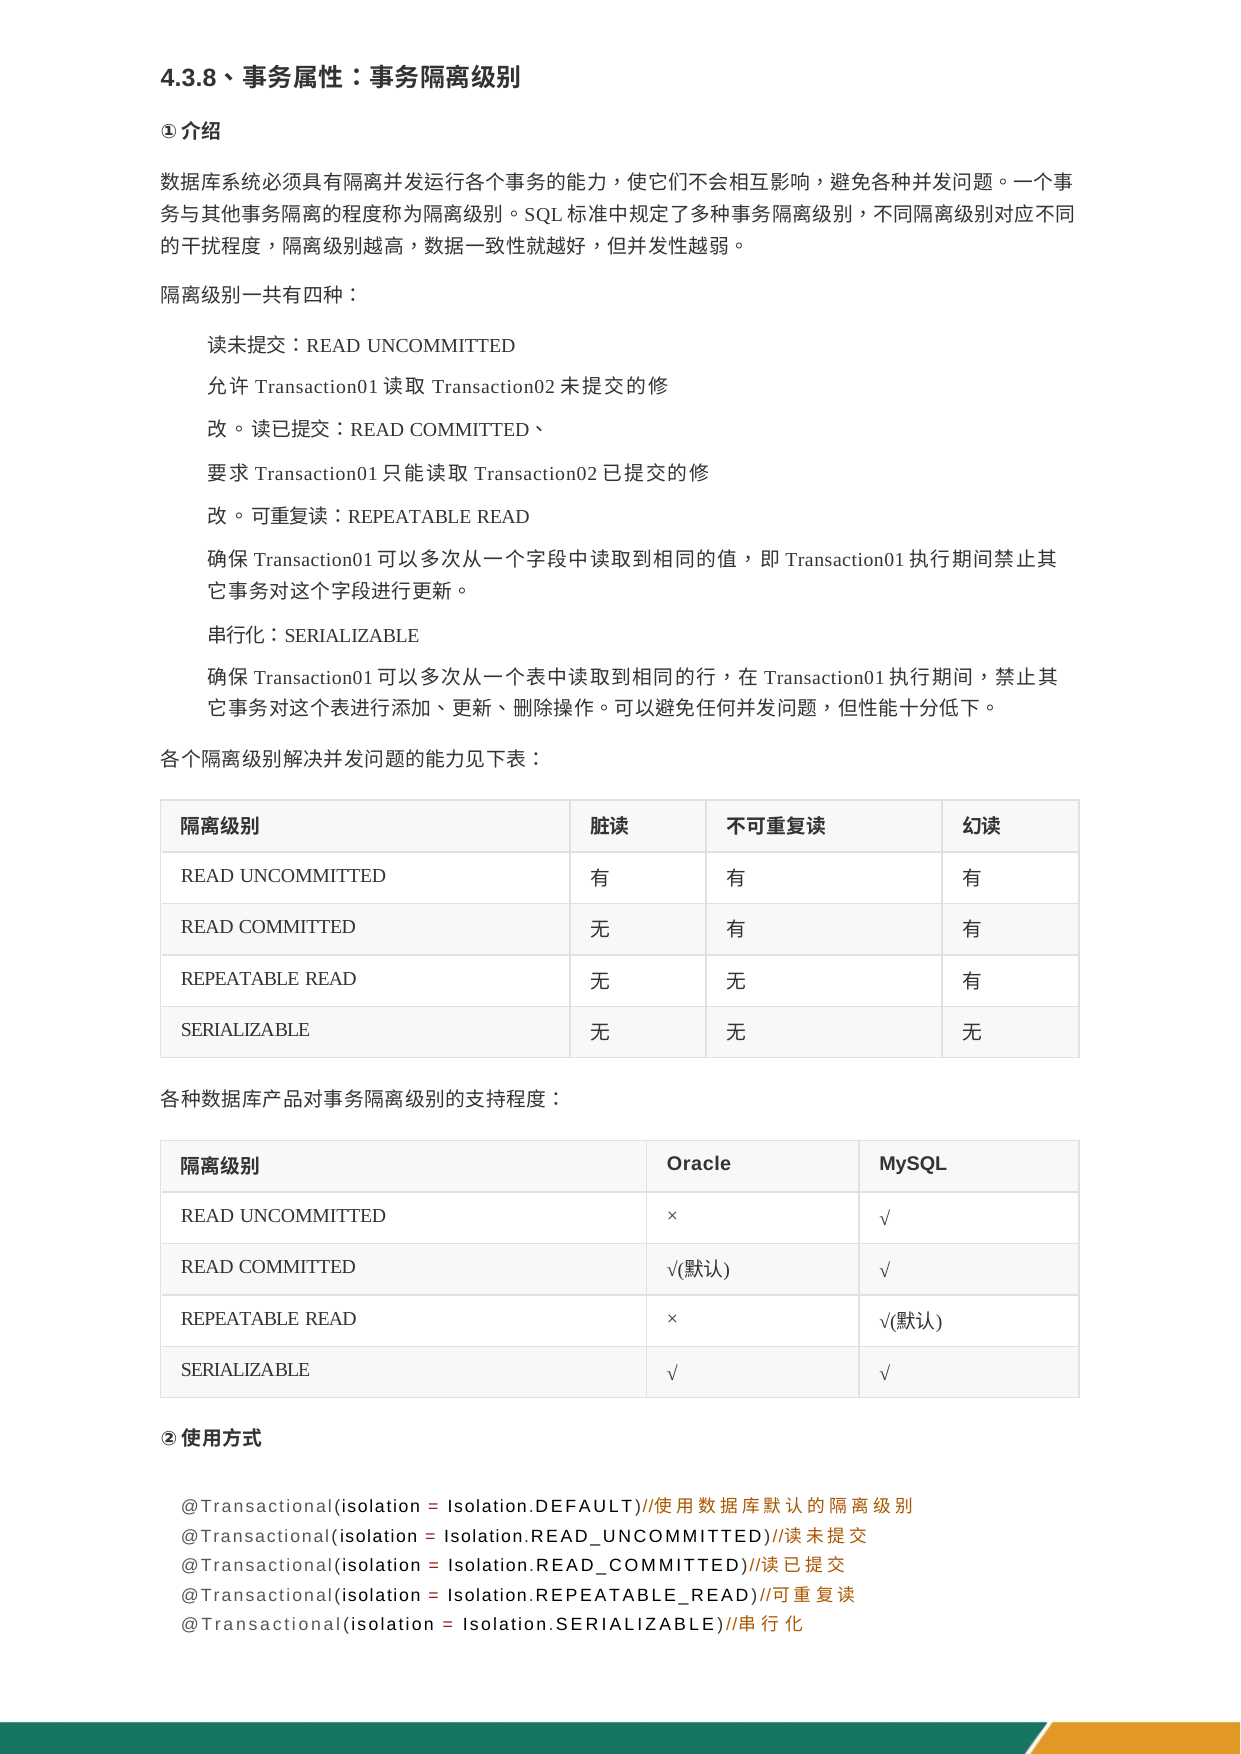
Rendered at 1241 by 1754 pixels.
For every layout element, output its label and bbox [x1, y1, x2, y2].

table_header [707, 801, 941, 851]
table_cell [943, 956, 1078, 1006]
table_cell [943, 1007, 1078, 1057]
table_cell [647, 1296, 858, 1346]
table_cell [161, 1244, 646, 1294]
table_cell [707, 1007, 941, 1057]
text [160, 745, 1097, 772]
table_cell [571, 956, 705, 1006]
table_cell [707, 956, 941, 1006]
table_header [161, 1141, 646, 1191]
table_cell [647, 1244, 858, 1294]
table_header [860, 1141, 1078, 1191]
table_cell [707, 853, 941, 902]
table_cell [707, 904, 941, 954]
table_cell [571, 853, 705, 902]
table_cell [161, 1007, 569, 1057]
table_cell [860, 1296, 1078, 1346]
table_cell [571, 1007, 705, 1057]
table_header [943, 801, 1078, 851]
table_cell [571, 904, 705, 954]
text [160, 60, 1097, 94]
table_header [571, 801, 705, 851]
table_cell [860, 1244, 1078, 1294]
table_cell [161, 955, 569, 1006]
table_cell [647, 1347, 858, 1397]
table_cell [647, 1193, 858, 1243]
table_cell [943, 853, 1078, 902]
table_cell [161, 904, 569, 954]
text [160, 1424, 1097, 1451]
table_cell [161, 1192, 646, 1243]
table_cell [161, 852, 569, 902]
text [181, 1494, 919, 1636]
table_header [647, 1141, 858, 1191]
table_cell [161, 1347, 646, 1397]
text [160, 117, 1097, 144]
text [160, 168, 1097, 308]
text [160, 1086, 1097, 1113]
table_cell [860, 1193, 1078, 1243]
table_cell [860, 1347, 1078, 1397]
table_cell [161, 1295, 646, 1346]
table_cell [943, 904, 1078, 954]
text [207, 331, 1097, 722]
picture [0, 1720, 1241, 1754]
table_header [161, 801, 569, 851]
